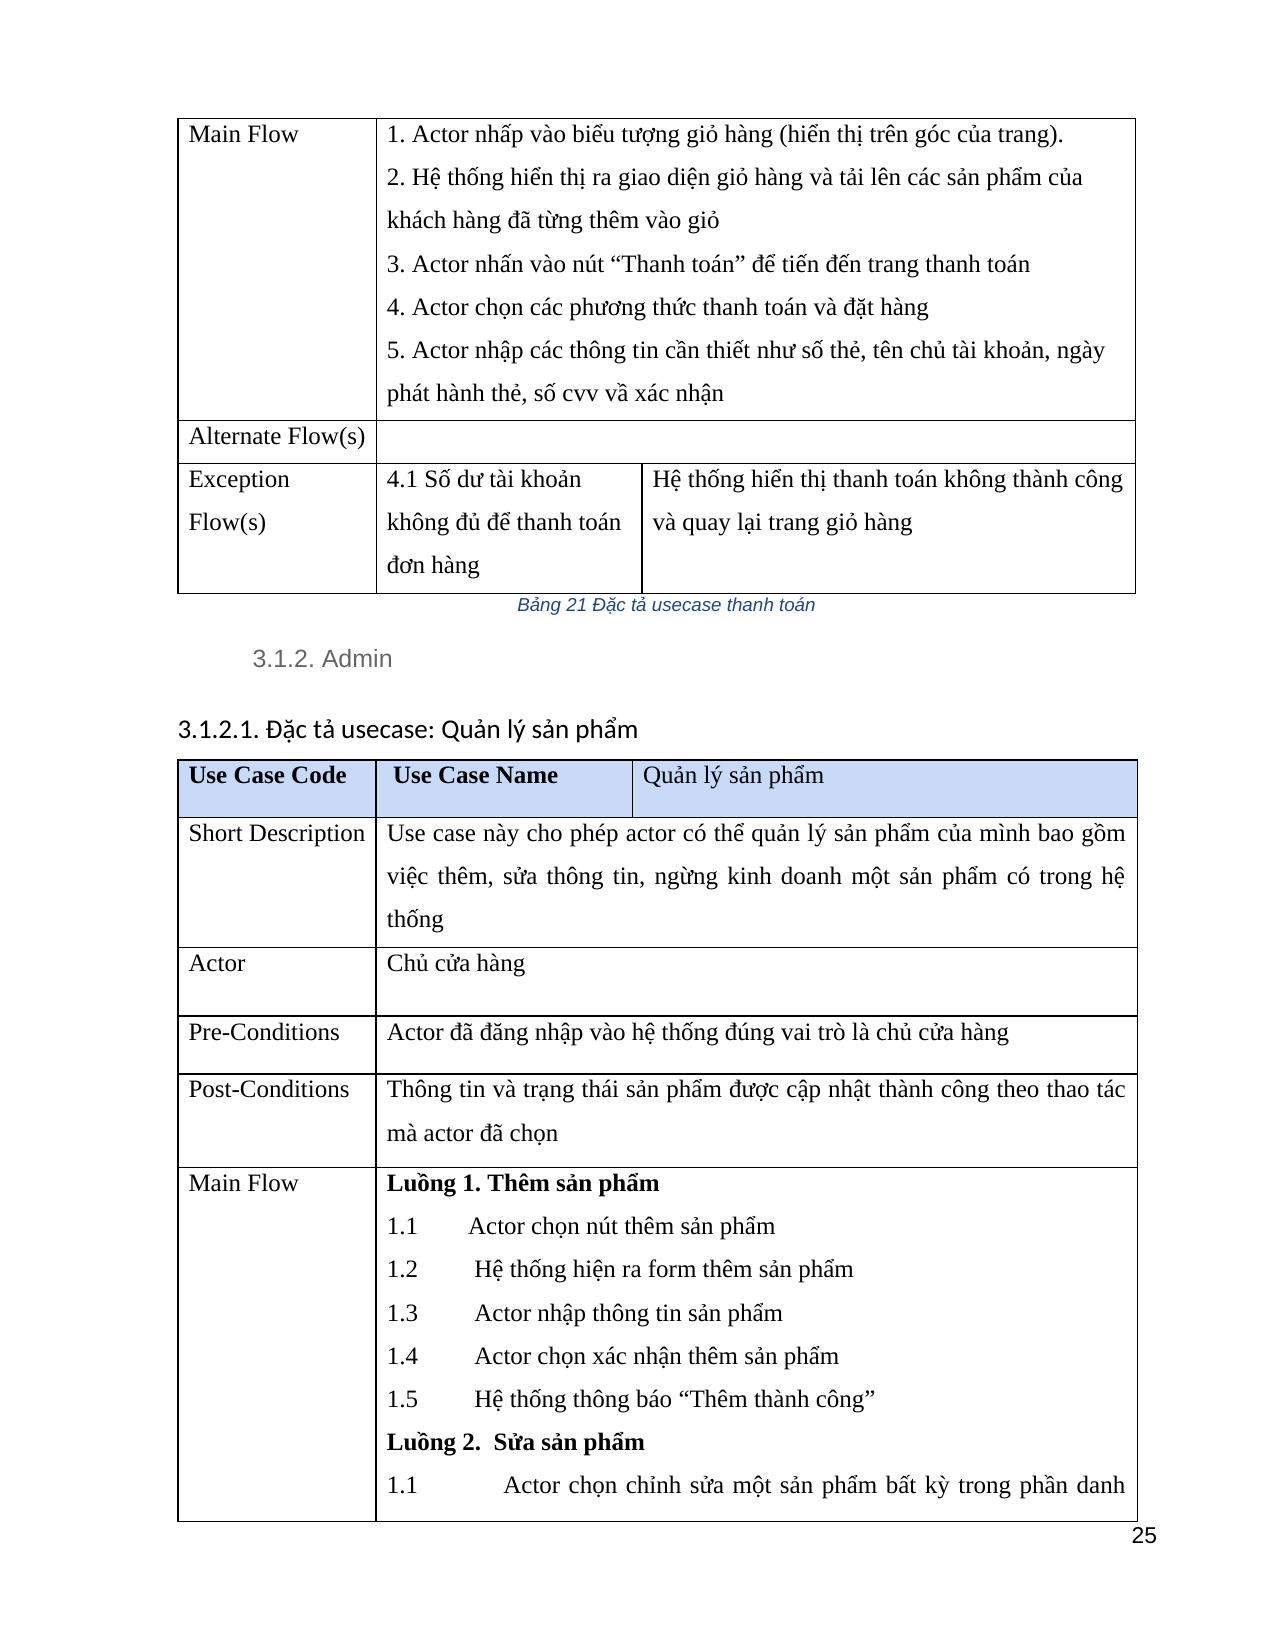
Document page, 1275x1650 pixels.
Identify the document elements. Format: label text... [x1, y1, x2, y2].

table_cell 4.1 Số dư tài khoản không đủ để thanh toán đơn hàng [377, 464, 641, 592]
table_header Quản lý sản phẩm [633, 761, 1137, 817]
text Bảng 21 Đặc tả usecase thanh toán [177, 594, 1157, 615]
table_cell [377, 1168, 1137, 1521]
table_cell Thông tin và trạng thái sản phẩm được cập nhật thành công theo thao tác mà actor đã chọn [377, 1075, 1137, 1167]
table_cell Use case này cho phép actor có thể quản lý sản phẩm của mình bao gồm việc thêm, sửa thông tin, ngừng kinh doanh một sản phẩm có trong hệ thống [377, 818, 1137, 946]
table_cell Actor [179, 948, 375, 1015]
table_cell Post-Conditions [179, 1075, 375, 1167]
table_cell Pre-Conditions [179, 1017, 375, 1073]
table_cell 1. Actor nhấp vào biểu tượng giỏ hàng (hiển thị trên góc của trang). 2. Hệ thống hiển thị ra giao diện giỏ hàng và tải lên các sản phẩm của khách hàng đã từng thêm vào giỏ 3. Actor nhấn vào nút “Thanh toán” để tiến đến trang thanh toán 4. Actor chọn các phương thức thanh toán và đặt hàng 5. Actor nhập các thông tin cần thiết như số thẻ, tên chủ tài khoản, ngày phát hành thẻ, số cvv vầ xác nhận [377, 119, 1135, 420]
table_cell Alternate Flow(s) [179, 421, 376, 463]
table_cell Hệ thống hiển thị thanh toán không thành công và quay lại trang giỏ hàng [643, 464, 1135, 592]
table_header Use Case Name [377, 761, 632, 817]
table_cell Short Description [179, 818, 375, 946]
table_cell Chủ cửa hàng [377, 948, 1137, 1015]
table_cell Main Flow [179, 1168, 375, 1521]
subtitle 3.1.2.1. Đặc tả usecase: Quản lý sản phẩm [177, 713, 1157, 746]
table_cell [377, 421, 1135, 463]
table_cell Actor đã đăng nhập vào hệ thống đúng vai trò là chủ cửa hàng [377, 1017, 1137, 1073]
table_cell Exception Flow(s) [179, 464, 376, 592]
table_header Use Case Code [179, 761, 375, 817]
table_cell Main Flow [179, 119, 376, 420]
subtitle 3.1.2. Admin [252, 644, 1157, 673]
